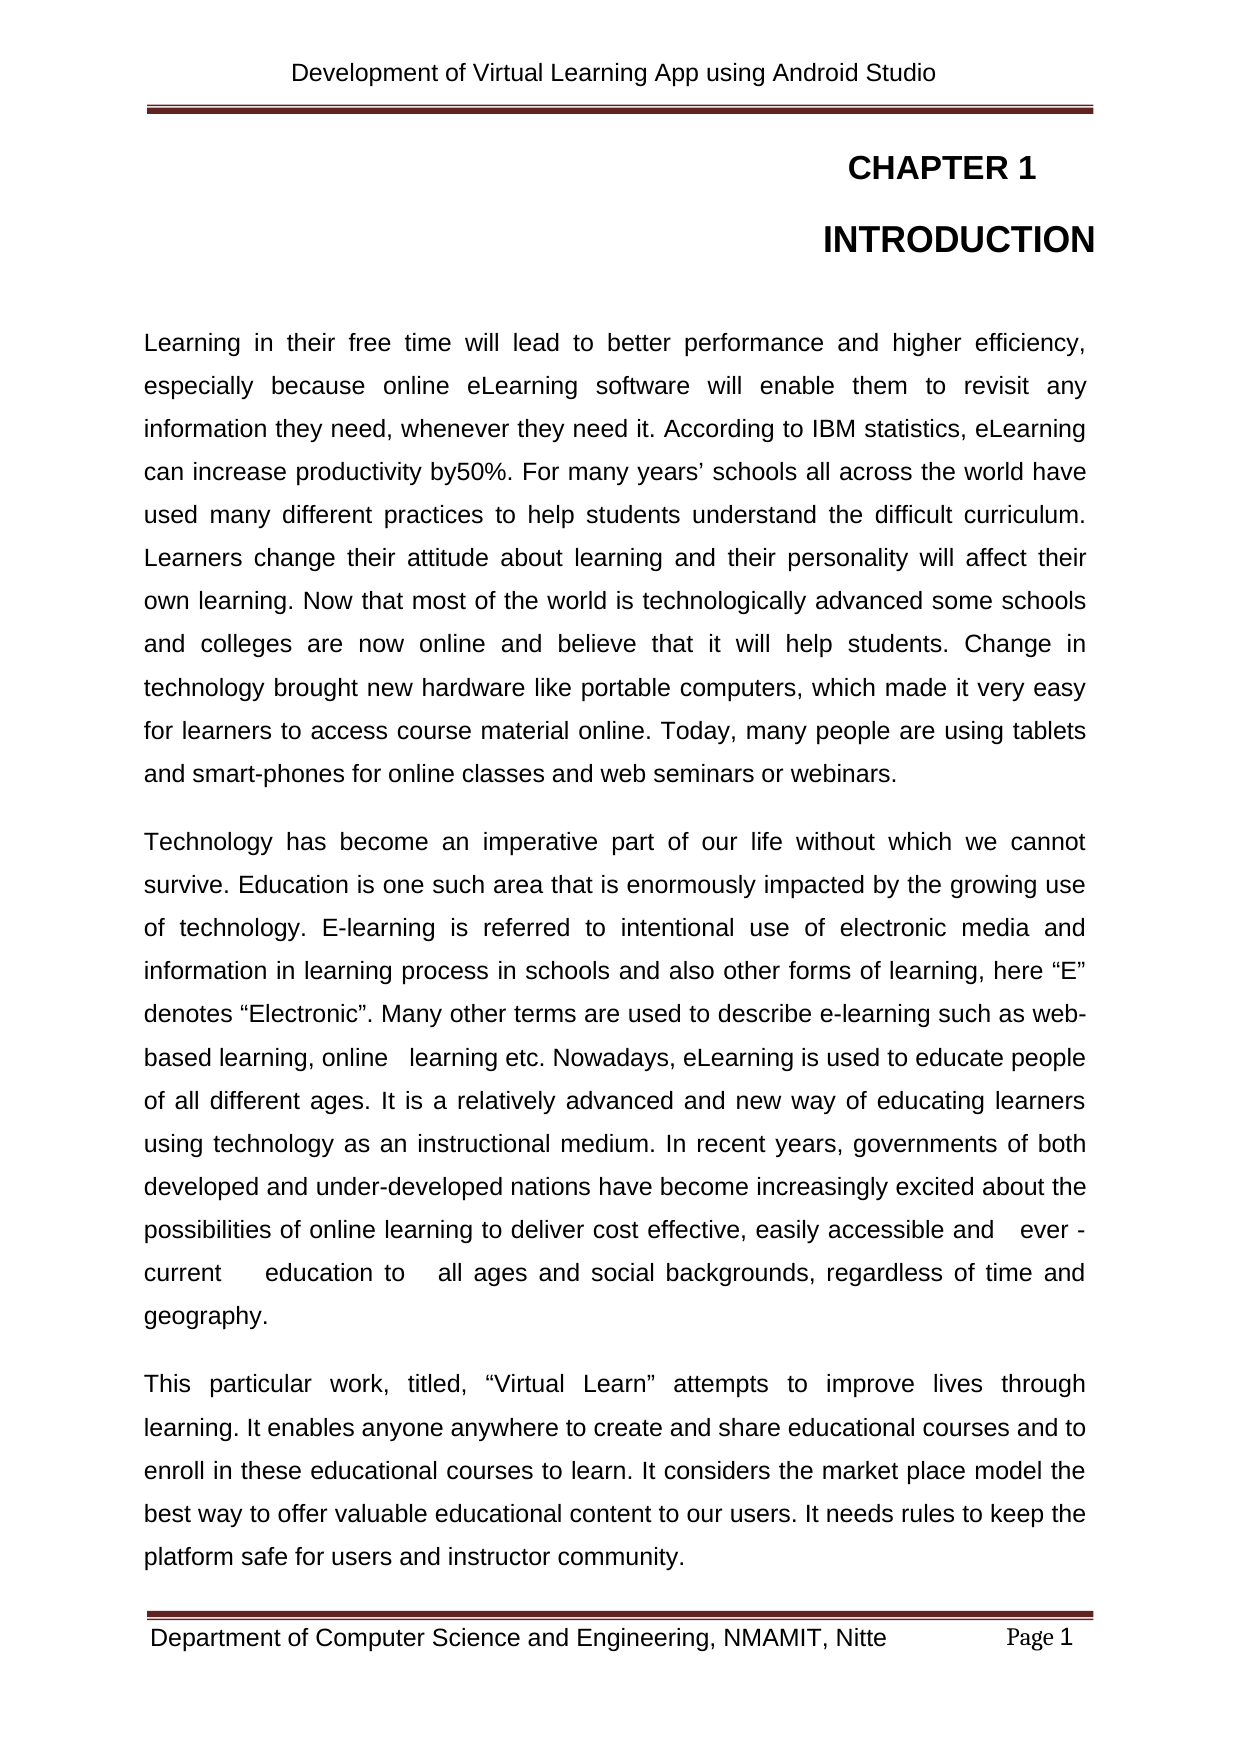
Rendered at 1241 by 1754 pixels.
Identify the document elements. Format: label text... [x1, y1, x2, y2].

subtitle CHAPTER 1 INTRODUCTION [764, 148, 1165, 260]
text Technology has become an imperative part of our life without which we cannot survive. Education is one such area that is enormously impacted by the growing use of technology. E-learning is referred to intentional use of electronic media and information in learning process in schools and also other forms of learning, here “E” denotes “Electronic”. Many other terms are used to describe e-learning such as web-based learning, online learning etc. Nowadays, eLearning is used to educate people of all different ages. It is a relatively advanced and new way of educating learners using technology as an instructional medium. In recent years, governments of both developed and under-developed nations have become increasingly excited about the possibilities of online learning to deliver cost effective, easily accessible and ever - current education to all ages and social backgrounds, regardless of time and geography. [144, 827, 1088, 1330]
text This particular work, titled, “Virtual Learn” attempts to improve lives through learning. It enables anyone anywhere to create and share educational courses and to enroll in these educational courses to learn. It considers the market place model the best way to offer valuable educational content to our users. It needs rules to keep the platform safe for users and instructor community. [144, 1369, 1088, 1571]
text Learning in their free time will lead to better performance and higher efficiency, especially because online eLearning software will enable them to revisit any information they need, whenever they need it. According to IBM statistics, eLearning can increase productivity by50%. For many years’ schools all across the world have used many different practices to help students understand the difficult curriculum. Learners change their attitude about learning and their personality will affect their own learning. Now that most of the world is technologically advanced some schools and colleges are now online and believe that it will help students. Change in technology brought new hardware like portable computers, which made it very easy for learners to access course material online. Today, many people are using tablets and smart-phones for online classes and web seminars or webinars. [144, 328, 1088, 788]
